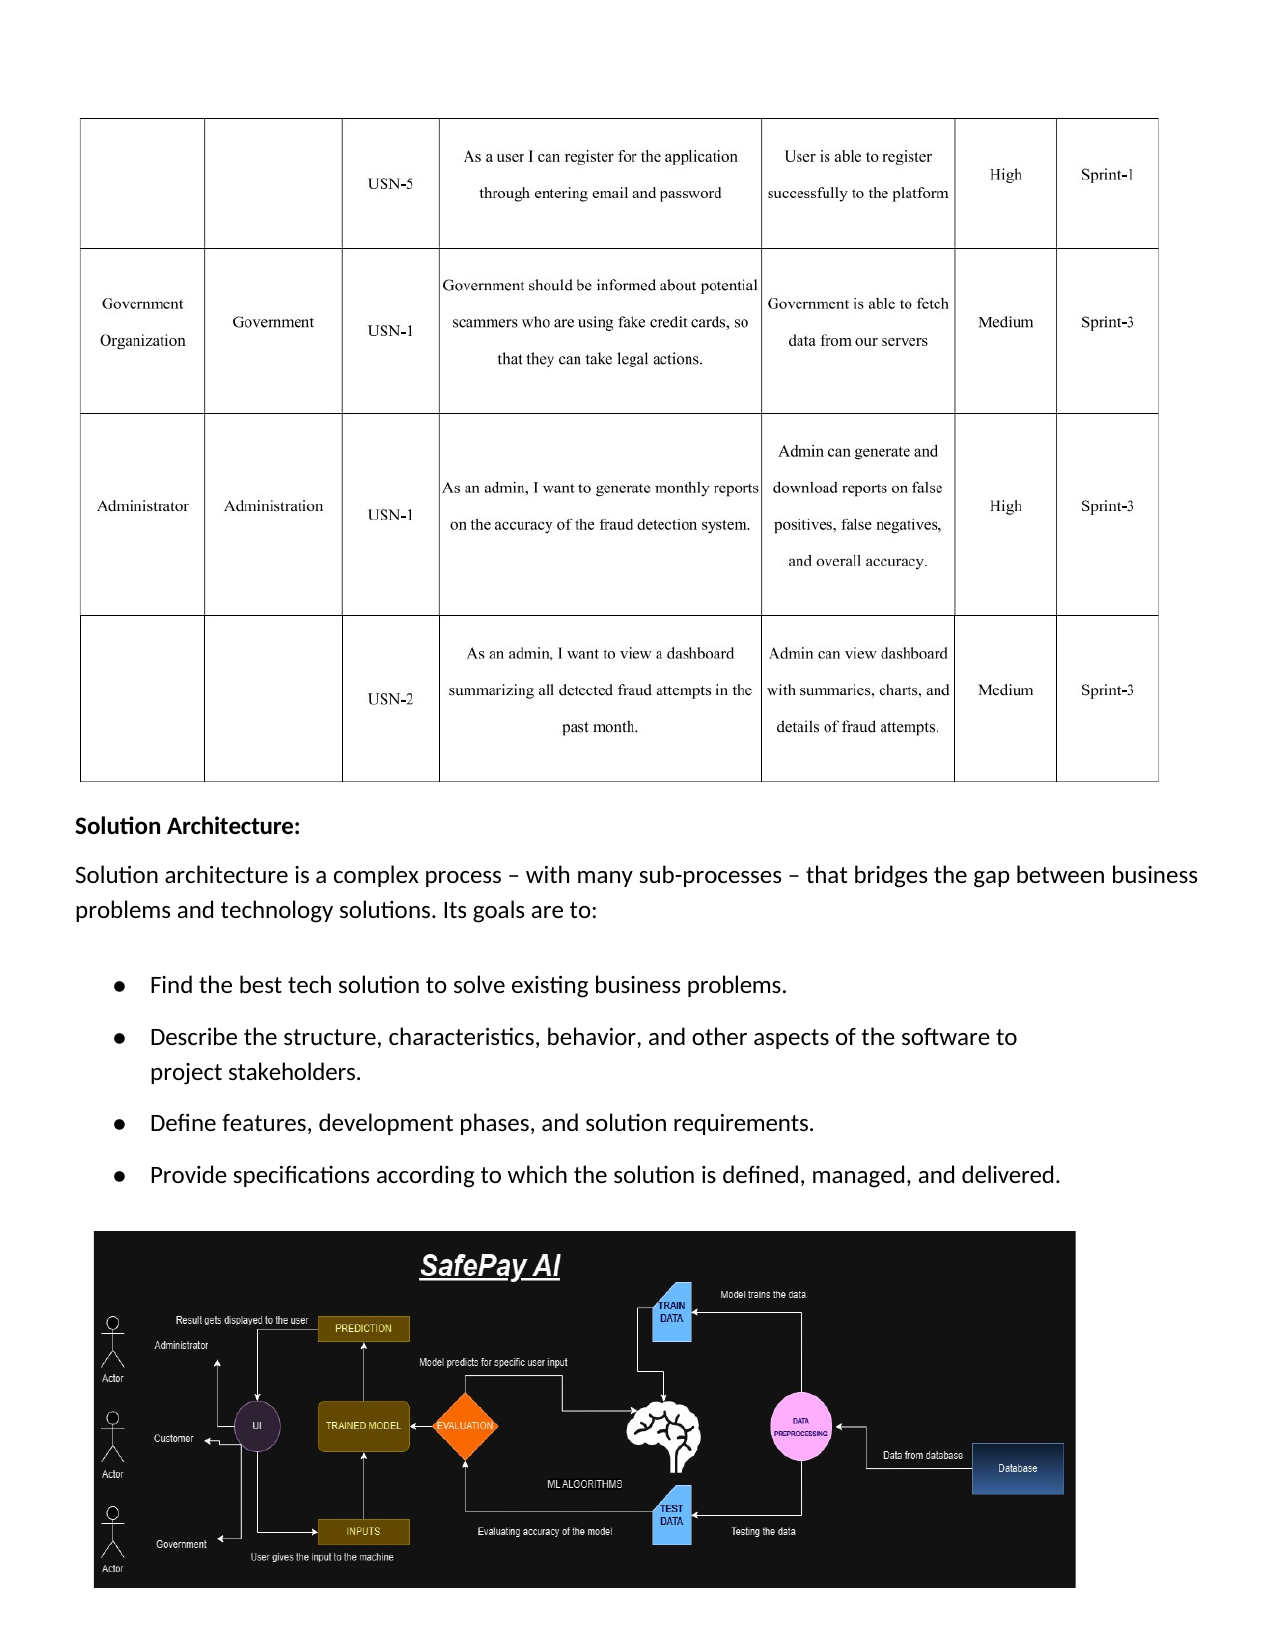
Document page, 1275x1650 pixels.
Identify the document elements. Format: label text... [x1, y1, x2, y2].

text Solution Architecture: [75, 811, 1237, 841]
list Find the best tech solution to solve existing business problems. [112, 969, 1237, 1000]
text Solution architecture is a complex process – with many sub-processes – that bridges the gap between business problems and technology solutions. Its goals are to: [75, 859, 1237, 925]
list Describe the structure, characteristics, behavior, and other aspects of the software to project stakeholders. [112, 1021, 1091, 1087]
picture [93, 1231, 1076, 1588]
list Define features, development phases, and solution requirements. [112, 1107, 1237, 1138]
picture [79, 118, 1159, 782]
list Provide specifications according to which the solution is defined, managed, and delivered. [112, 1159, 1237, 1189]
